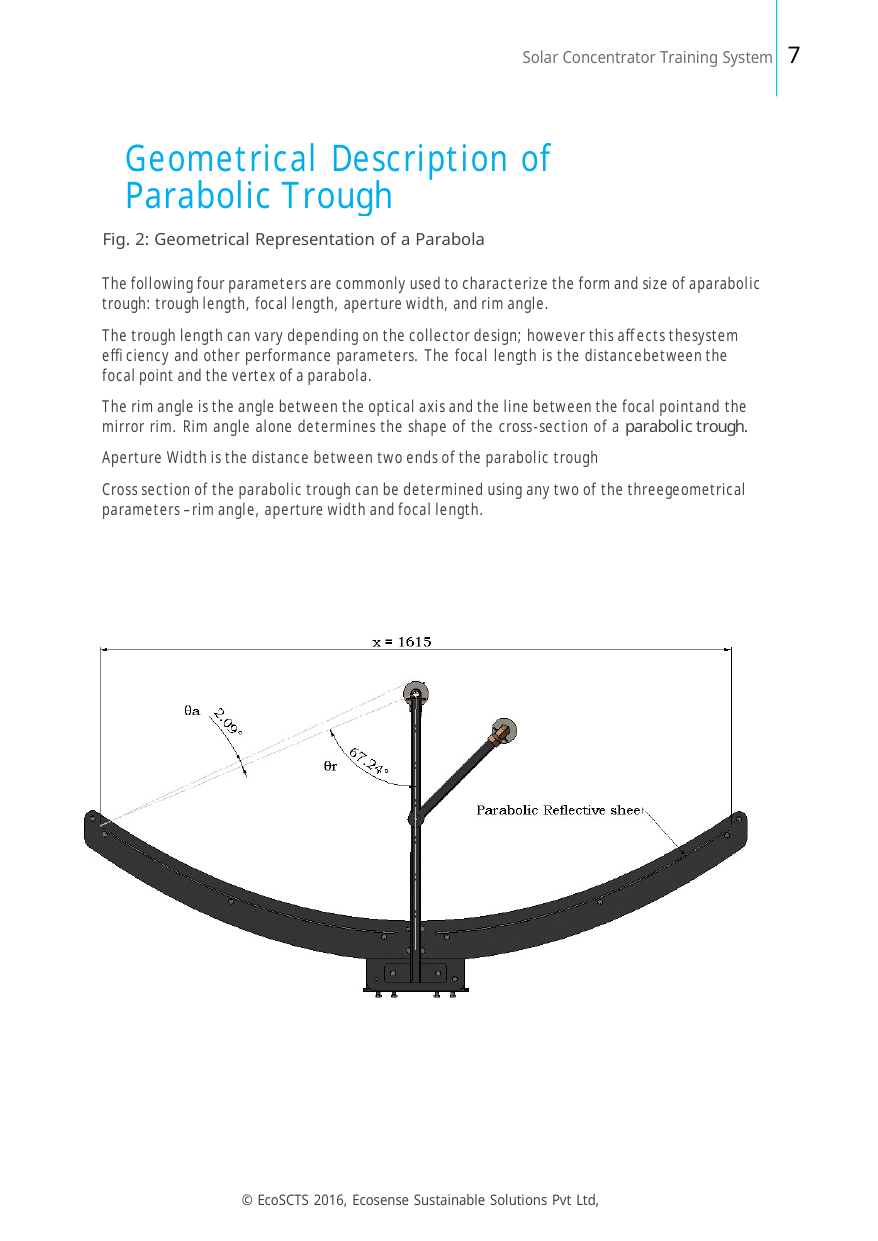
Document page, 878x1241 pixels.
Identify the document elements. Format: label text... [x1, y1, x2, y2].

text Fig. 2: Geometrical Representation of a Parabola [102, 227, 800, 250]
picture [81, 637, 750, 1000]
